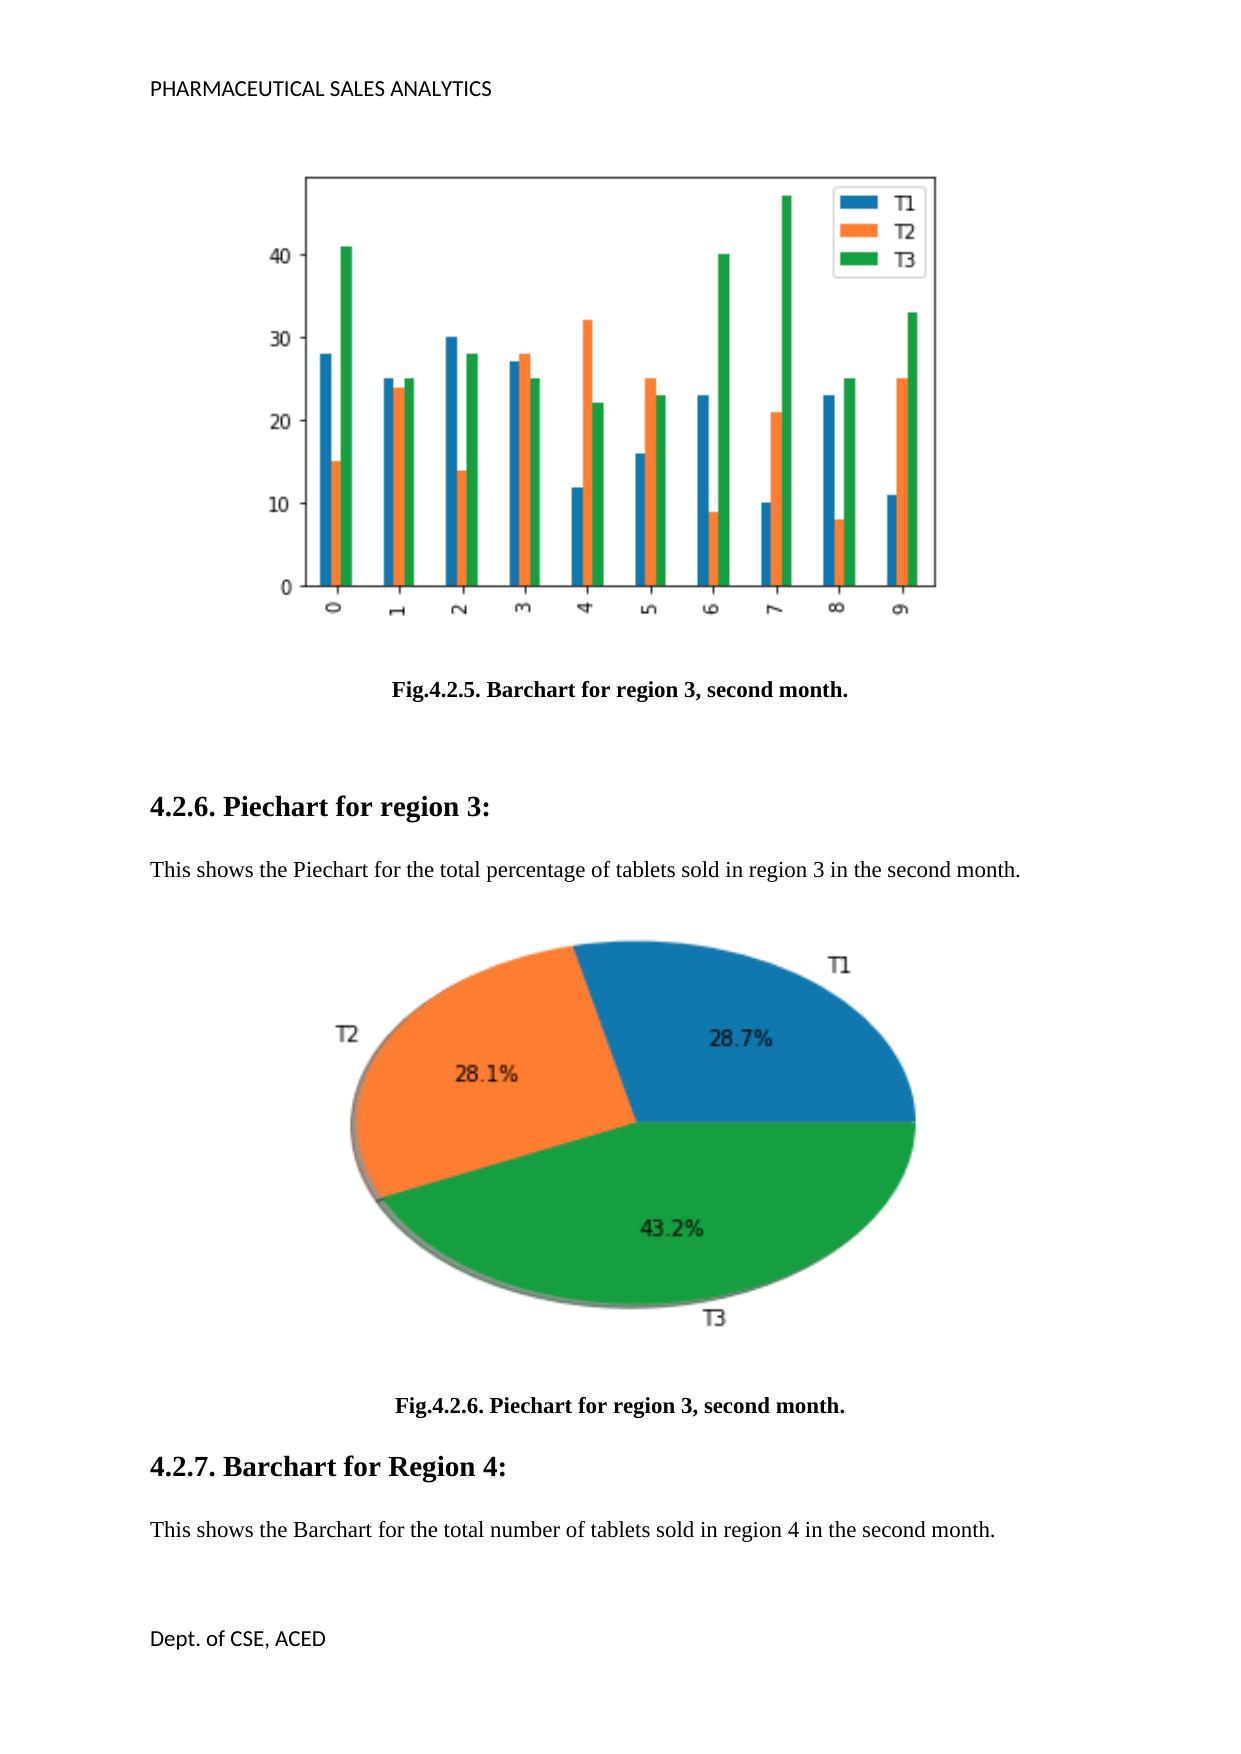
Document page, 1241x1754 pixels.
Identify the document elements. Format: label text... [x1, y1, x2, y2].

picture [251, 150, 989, 646]
text Fig.4.2.6. Piechart for region 3, second month. [150, 1392, 1090, 1419]
text This shows the Barchart for the total number of tablets sold in region 4 in the second month. [150, 1516, 1090, 1542]
text This shows the Piechart for the total percentage of tablets sold in region 3 in the second month. [150, 856, 1090, 882]
text Fig.4.2.5. Barchart for region 3, second month. [150, 676, 1090, 703]
text 4.2.6. Piechart for region 3: [150, 789, 1090, 822]
text 4.2.7. Barchart for Region 4: [150, 1449, 1090, 1482]
picture [280, 911, 960, 1362]
